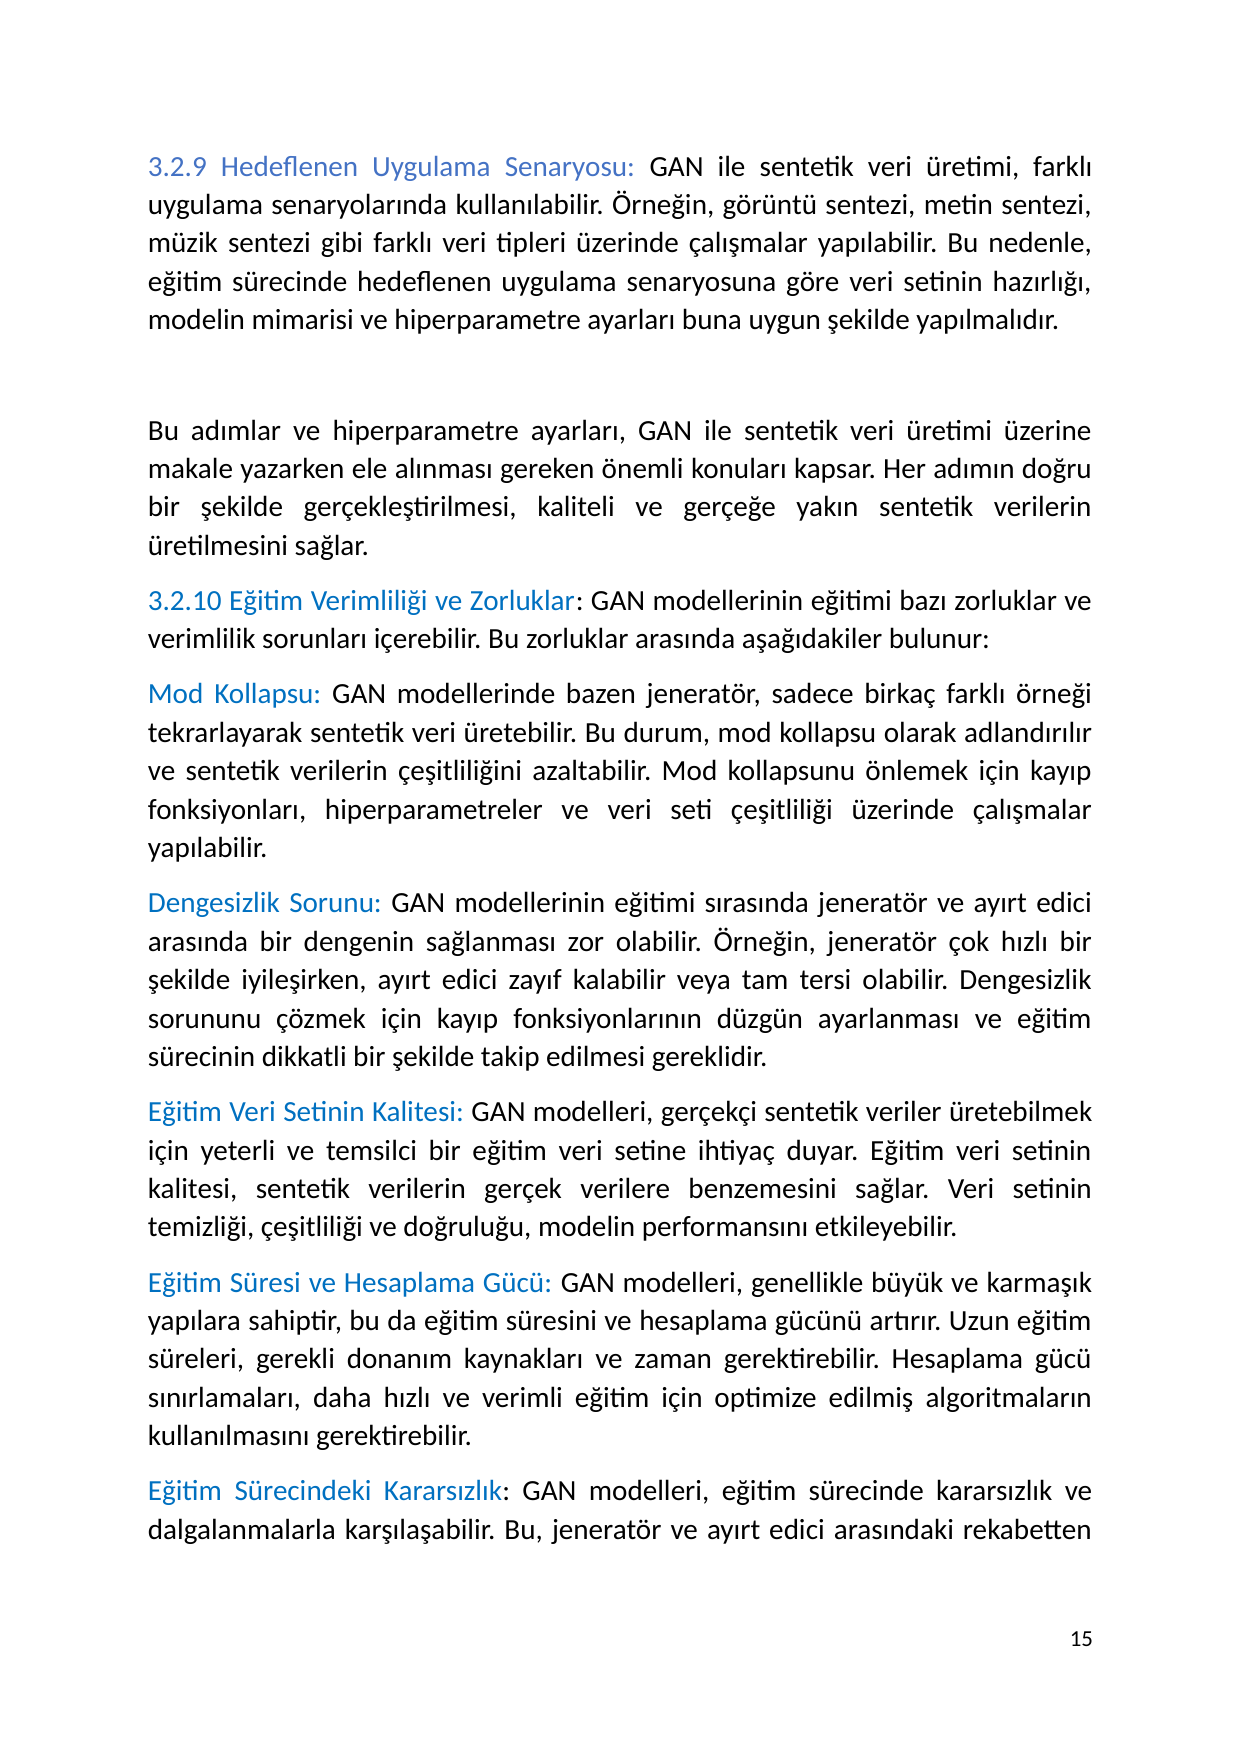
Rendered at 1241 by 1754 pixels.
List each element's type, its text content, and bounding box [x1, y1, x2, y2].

text 3.2.10 Eğitim Verimliliği ve Zorluklar: GAN modellerinin eğitimi bazı zorluklar ve verimlilik sorunları içerebilir. Bu zorluklar arasında aşağıdakiler bulunur: [148, 582, 1093, 656]
text Dengesizlik Sorunu: GAN modellerinin eğitimi sırasında jeneratör ve ayırt edici arasında bir dengenin sağlanması zor olabilir. Örneğin, jeneratör çok hızlı bir şekilde iyileşirken, ayırt edici zayıf kalabilir veya tam tersi olabilir. Dengesizlik sorununu çözmek için kayıp fonksiyonlarının düzgün ayarlanması ve eğitim sürecinin dikkatli bir şekilde takip edilmesi gereklidir. [148, 884, 1093, 1074]
text Eğitim Süresi ve Hesaplama Gücü: GAN modelleri, genellikle büyük ve karmaşık yapılara sahiptir, bu da eğitim süresini ve hesaplama gücünü artırır. Uzun eğitim süreleri, gerekli donanım kaynakları ve zaman gerektirebilir. Hesaplama gücü sınırlamaları, daha hızlı ve verimli eğitim için optimize edilmiş algoritmaların kullanılmasını gerektirebilir. [148, 1264, 1093, 1453]
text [148, 1472, 1093, 1547]
text Eğitim Veri Setinin Kalitesi: GAN modelleri, gerçekçi sentetik veriler üretebilmek için yeterli ve temsilci bir eğitim veri setine ihtiyaç duyar. Eğitim veri setinin kalitesi, sentetik verilerin gerçek verilere benzemesini sağlar. Veri setinin temizliği, çeşitliliği ve doğruluğu, modelin performansını etkileyebilir. [148, 1093, 1093, 1244]
text Mod Kollapsu: GAN modellerinde bazen jeneratör, sadece birkaç farklı örneği tekrarlayarak sentetik veri üretebilir. Bu durum, mod kollapsu olarak adlandırılır ve sentetik verilerin çeşitliliğini azaltabilir. Mod kollapsunu önlemek için kayıp fonksiyonları, hiperparametreler ve veri seti çeşitliliği üzerinde çalışmalar yapılabilir. [148, 676, 1093, 865]
text Bu adımlar ve hiperparametre ayarları, GAN ile sentetik veri üretimi üzerine makale yazarken ele alınması gereken önemli konuları kapsar. Her adımın doğru bir şekilde gerçekleştirilmesi, kaliteli ve gerçeğe yakın sentetik verilerin üretilmesini sağlar. [148, 412, 1093, 562]
text 3.2.9 Hedeflenen Uygulama Senaryosu: GAN ile sentetik veri üretimi, farklı uygulama senaryolarında kullanılabilir. Örneğin, görüntü sentezi, metin sentezi, müzik sentezi gibi farklı veri tipleri üzerinde çalışmalar yapılabilir. Bu nedenle, eğitim sürecinde hedeflenen uygulama senaryosuna göre veri setinin hazırlığı, modelin mimarisi ve hiperparametre ayarları buna uygun şekilde yapılmalıdır. [148, 148, 1093, 337]
